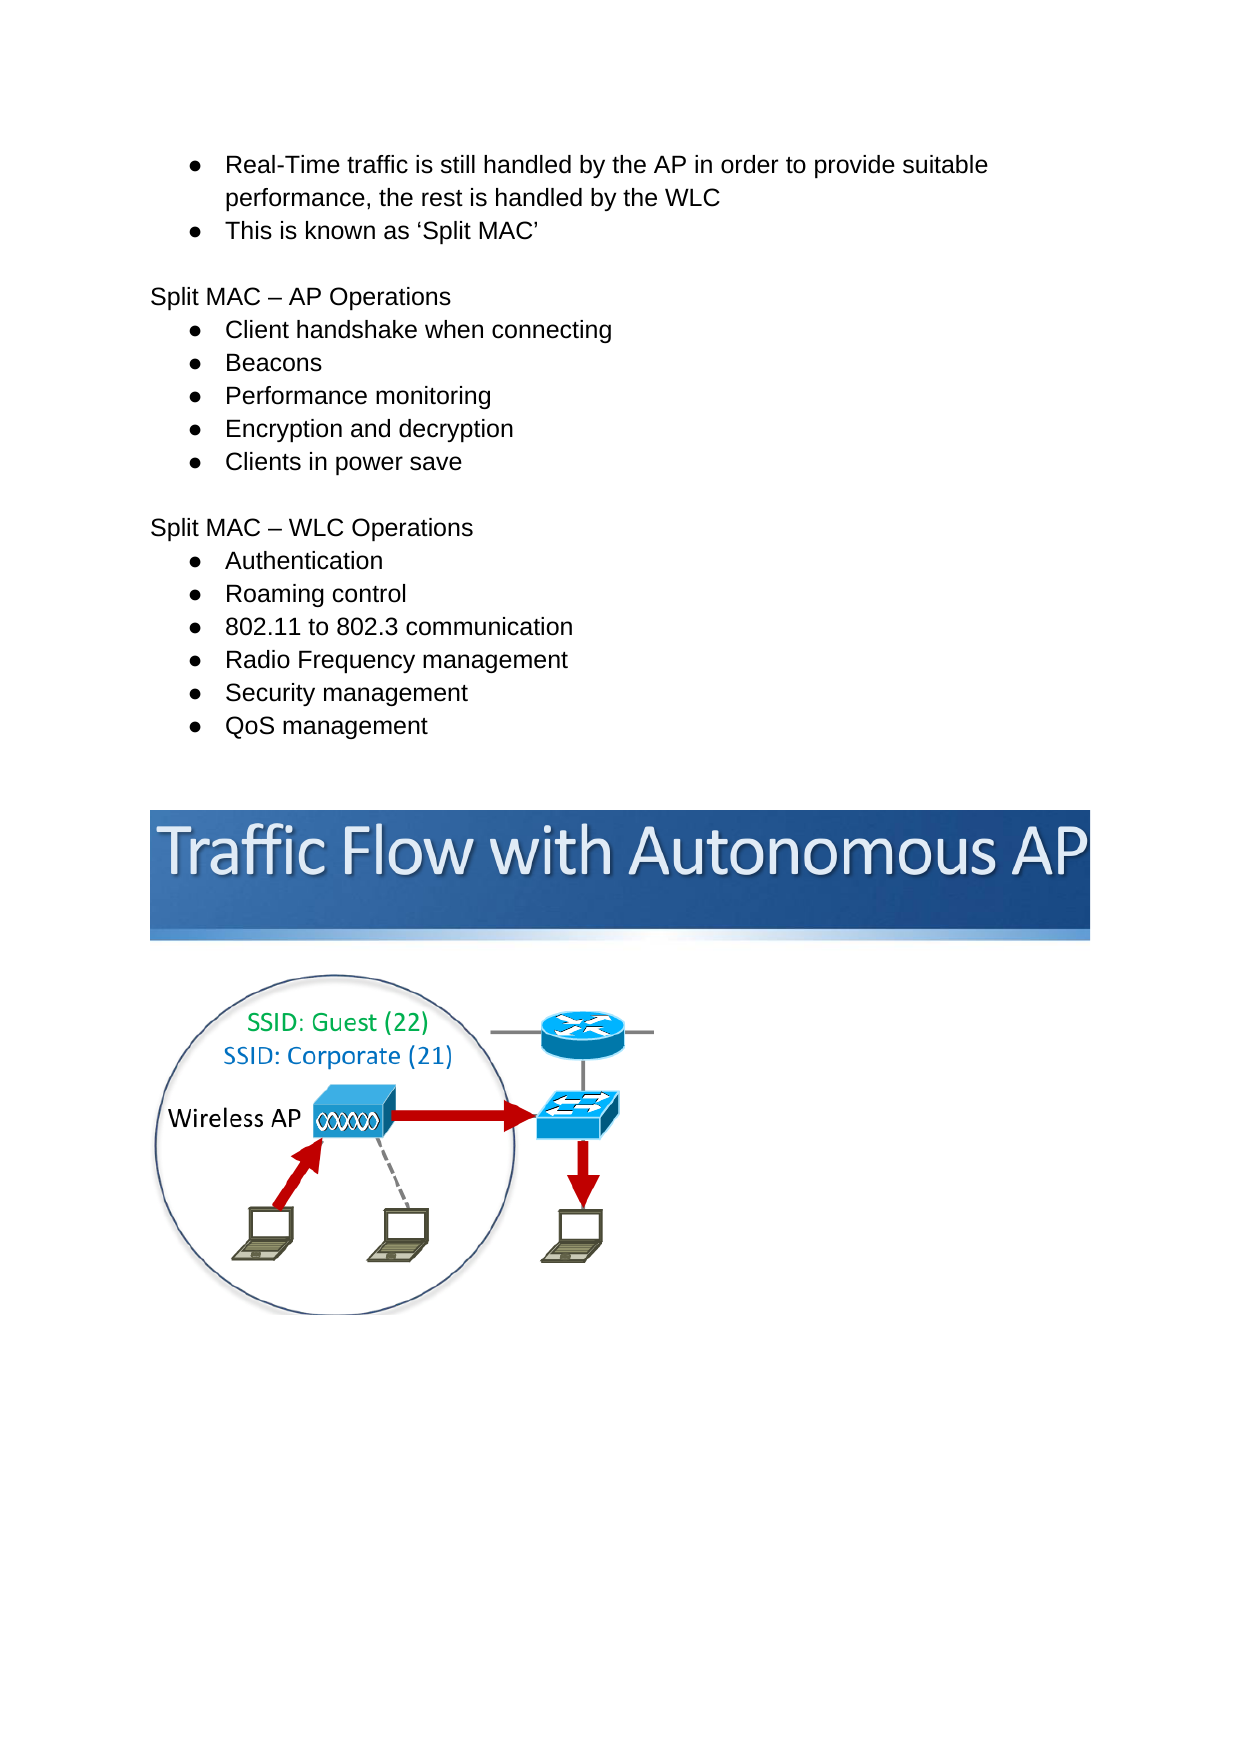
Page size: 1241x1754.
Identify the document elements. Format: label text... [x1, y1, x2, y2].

list Clients in power save [187, 447, 1090, 476]
list Security management [187, 678, 1090, 707]
list Client handshake when connecting [187, 315, 1090, 344]
list Radio Frequency management [187, 645, 1090, 674]
text Split MAC – AP Operations [150, 282, 1090, 311]
picture [150, 810, 1091, 1315]
text Split MAC – WLC Operations [150, 513, 1090, 542]
list Roaming control [187, 579, 1090, 608]
list Performance monitoring [187, 381, 1090, 410]
list 802.11 to 802.3 communication [187, 612, 1090, 641]
list Authentication [187, 546, 1090, 575]
list This is known as ‘Split MAC’ [187, 216, 1090, 245]
list Encryption and decryption [187, 414, 1090, 443]
list Beacons [187, 348, 1090, 377]
list QoS management [187, 711, 1090, 740]
list Real-Time traffic is still handled by the AP in order to provide suitable performance, the rest is handled by the WLC [187, 150, 1090, 212]
